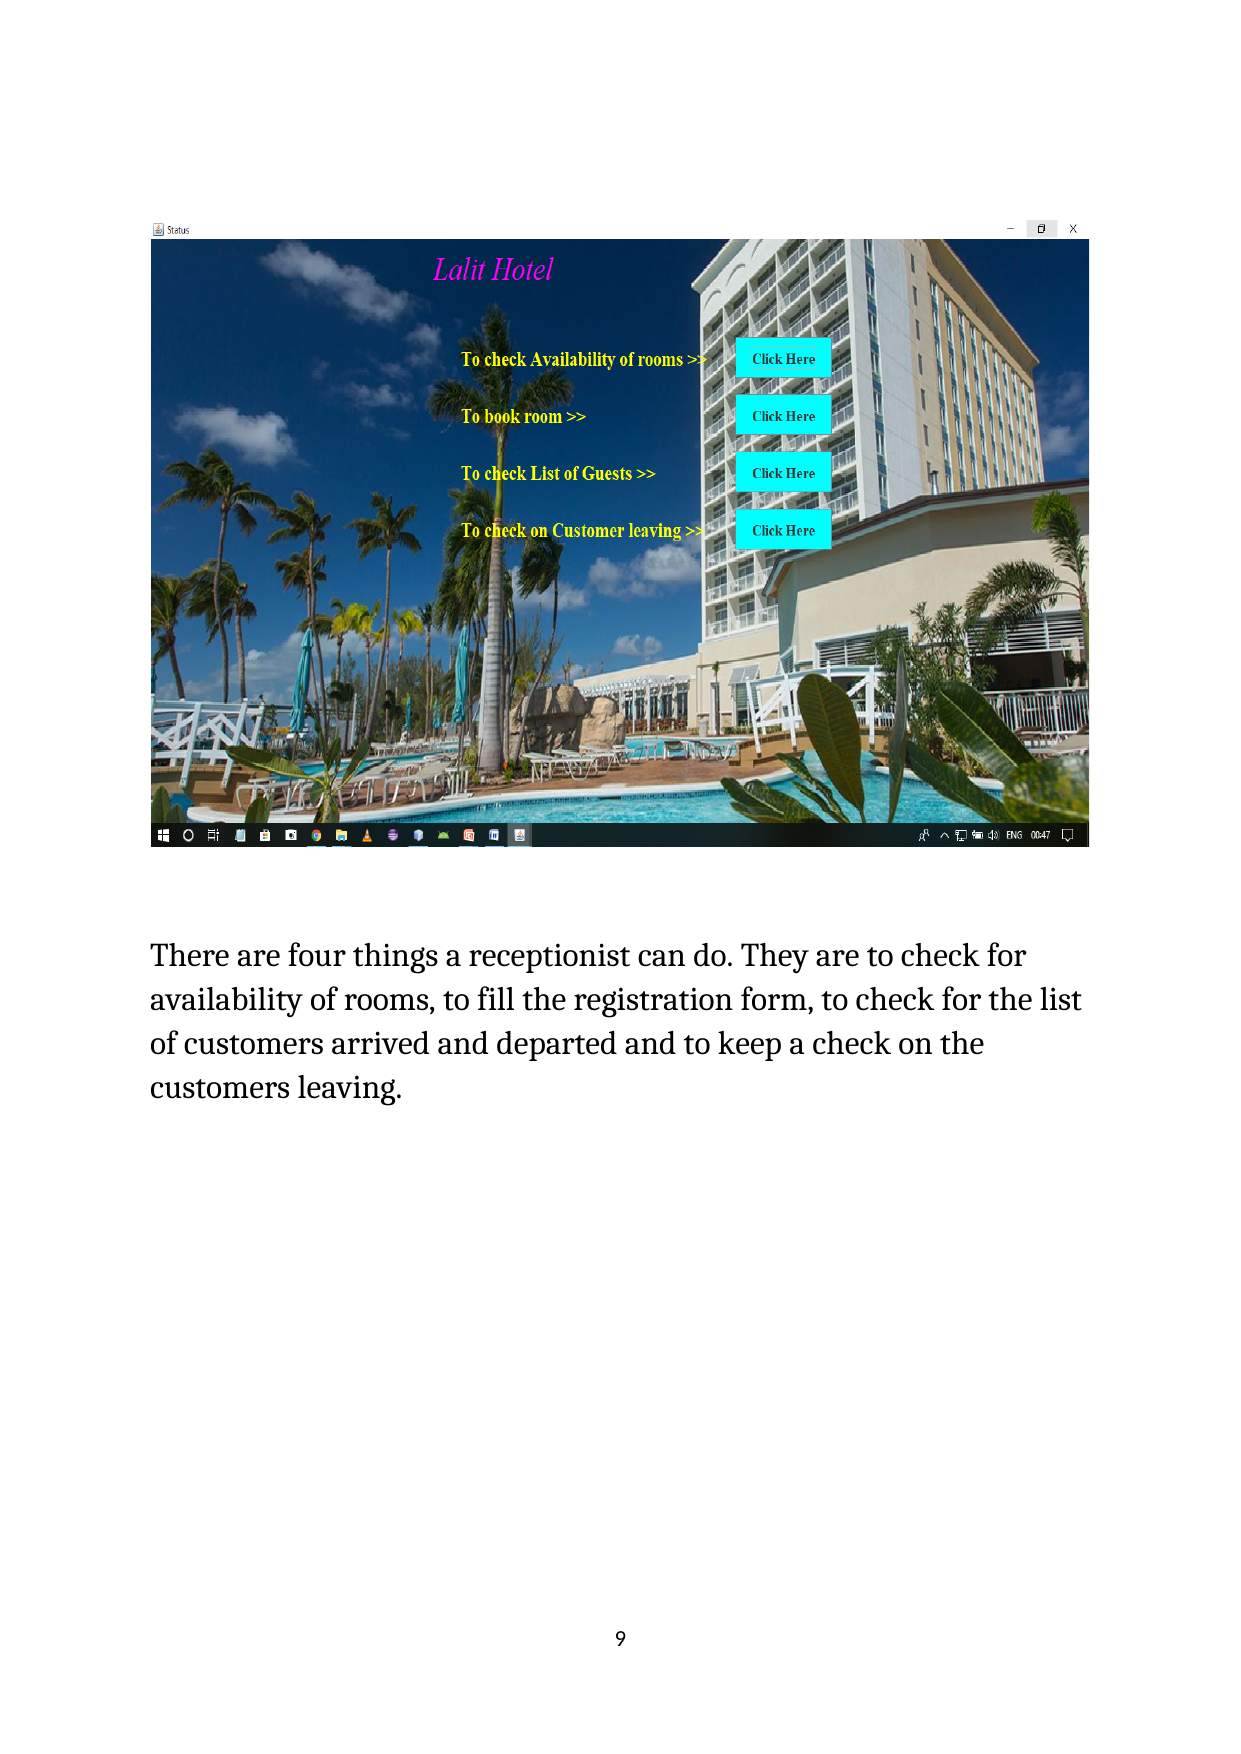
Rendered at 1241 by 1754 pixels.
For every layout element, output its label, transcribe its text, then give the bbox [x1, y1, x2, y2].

picture [151, 220, 1090, 847]
text There are four things a receptionist can do. They are to check for availability of rooms, to fill the registration form, to check for the list of customers arrived and departed and to keep a check on the customers leaving. [150, 936, 1090, 1107]
